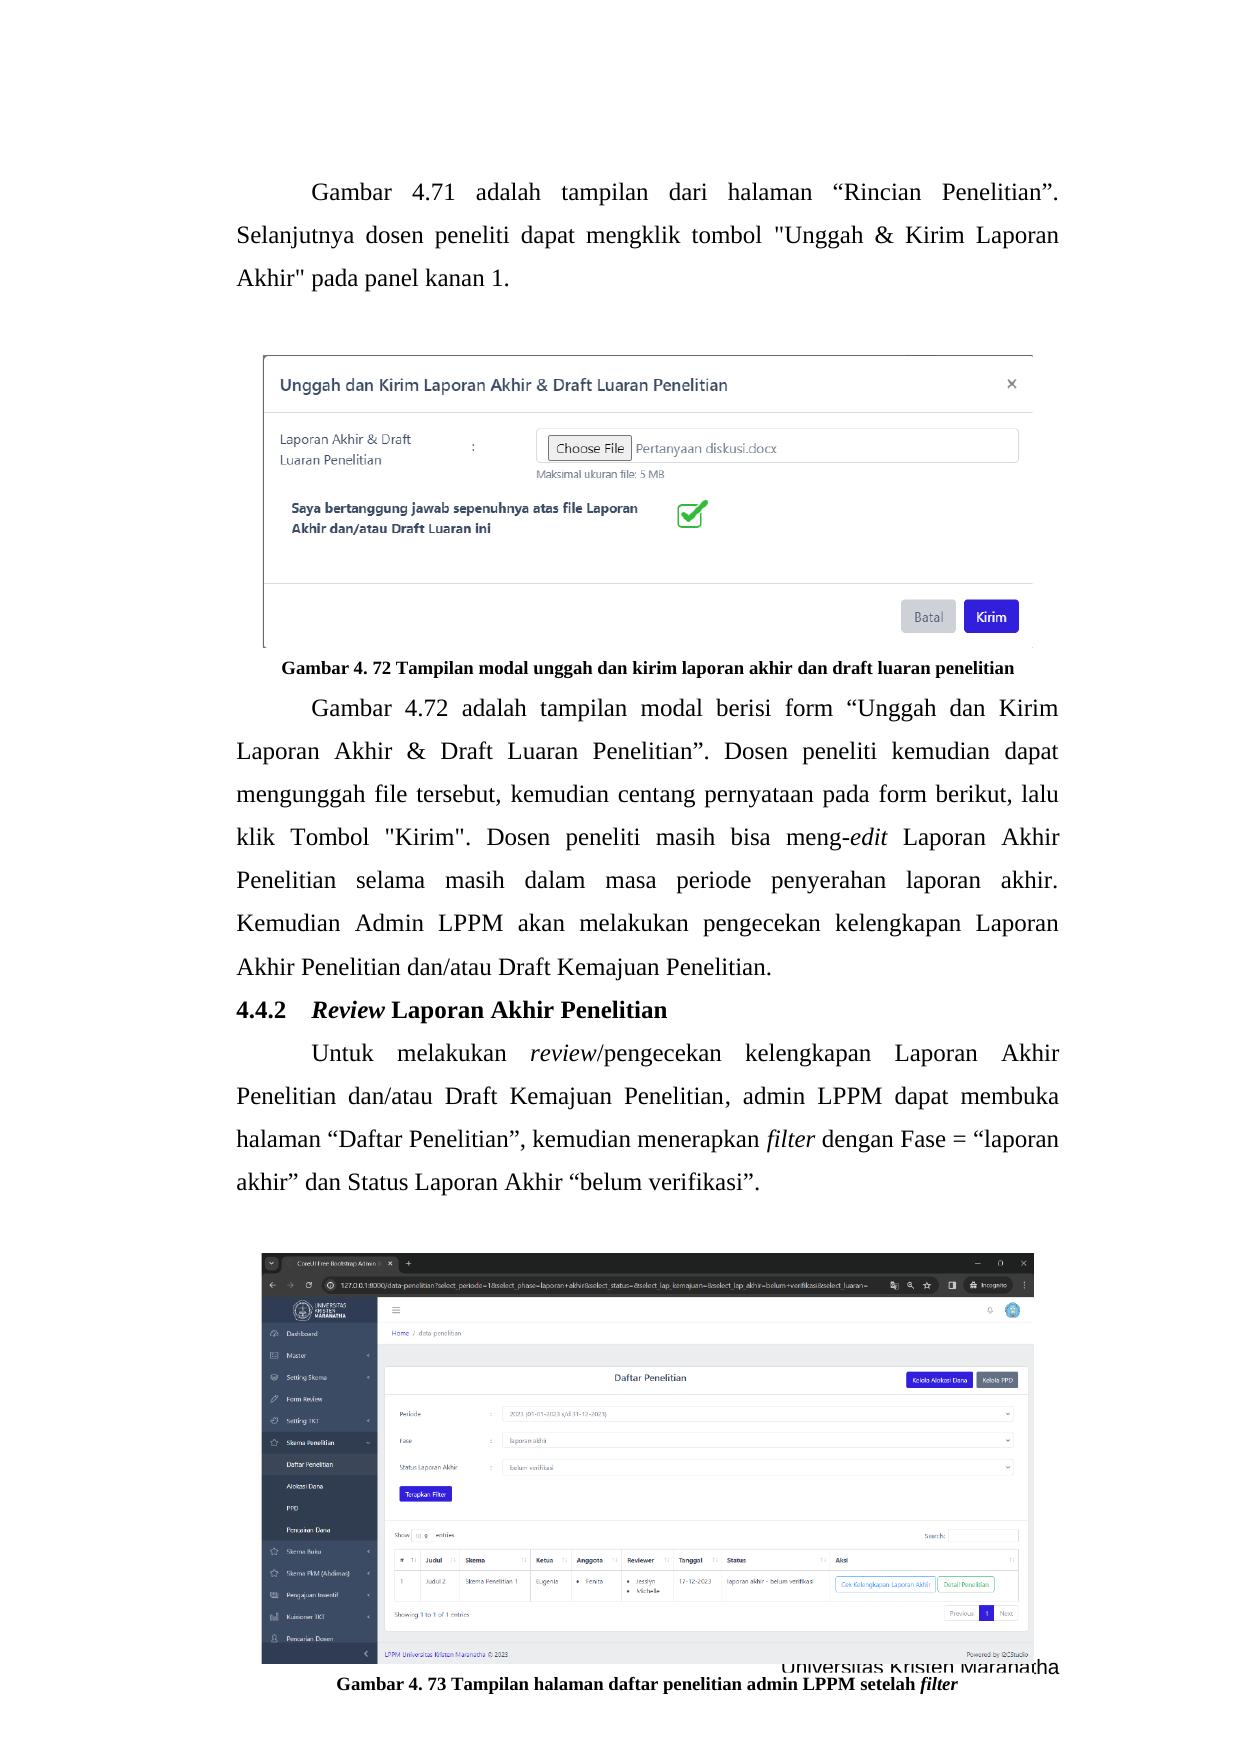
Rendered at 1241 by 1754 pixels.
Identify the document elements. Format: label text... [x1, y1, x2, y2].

picture [261, 1253, 1034, 1664]
text Gambar 4.71 adalah tampilan dari halaman “Rincian Penelitian”. Selanjutnya dosen peneliti dapat mengklik tombol "Unggah & Kirim Laporan Akhir" pada panel kanan 1. [236, 177, 1059, 292]
text Untuk melakukan review/pengecekan kelengkapan Laporan Akhir Penelitian dan/atau Draft Kemajuan Penelitian, admin LPPM dapat membuka halaman “Daftar Penelitian”, kemudian menerapkan filter dengan Fase = “laporan akhir” dan Status Laporan Akhir “belum verifikasi”. [236, 1038, 1059, 1196]
subtitle 4.4.2 Review Laporan Akhir Penelitian [236, 995, 1059, 1023]
picture [262, 355, 1033, 648]
